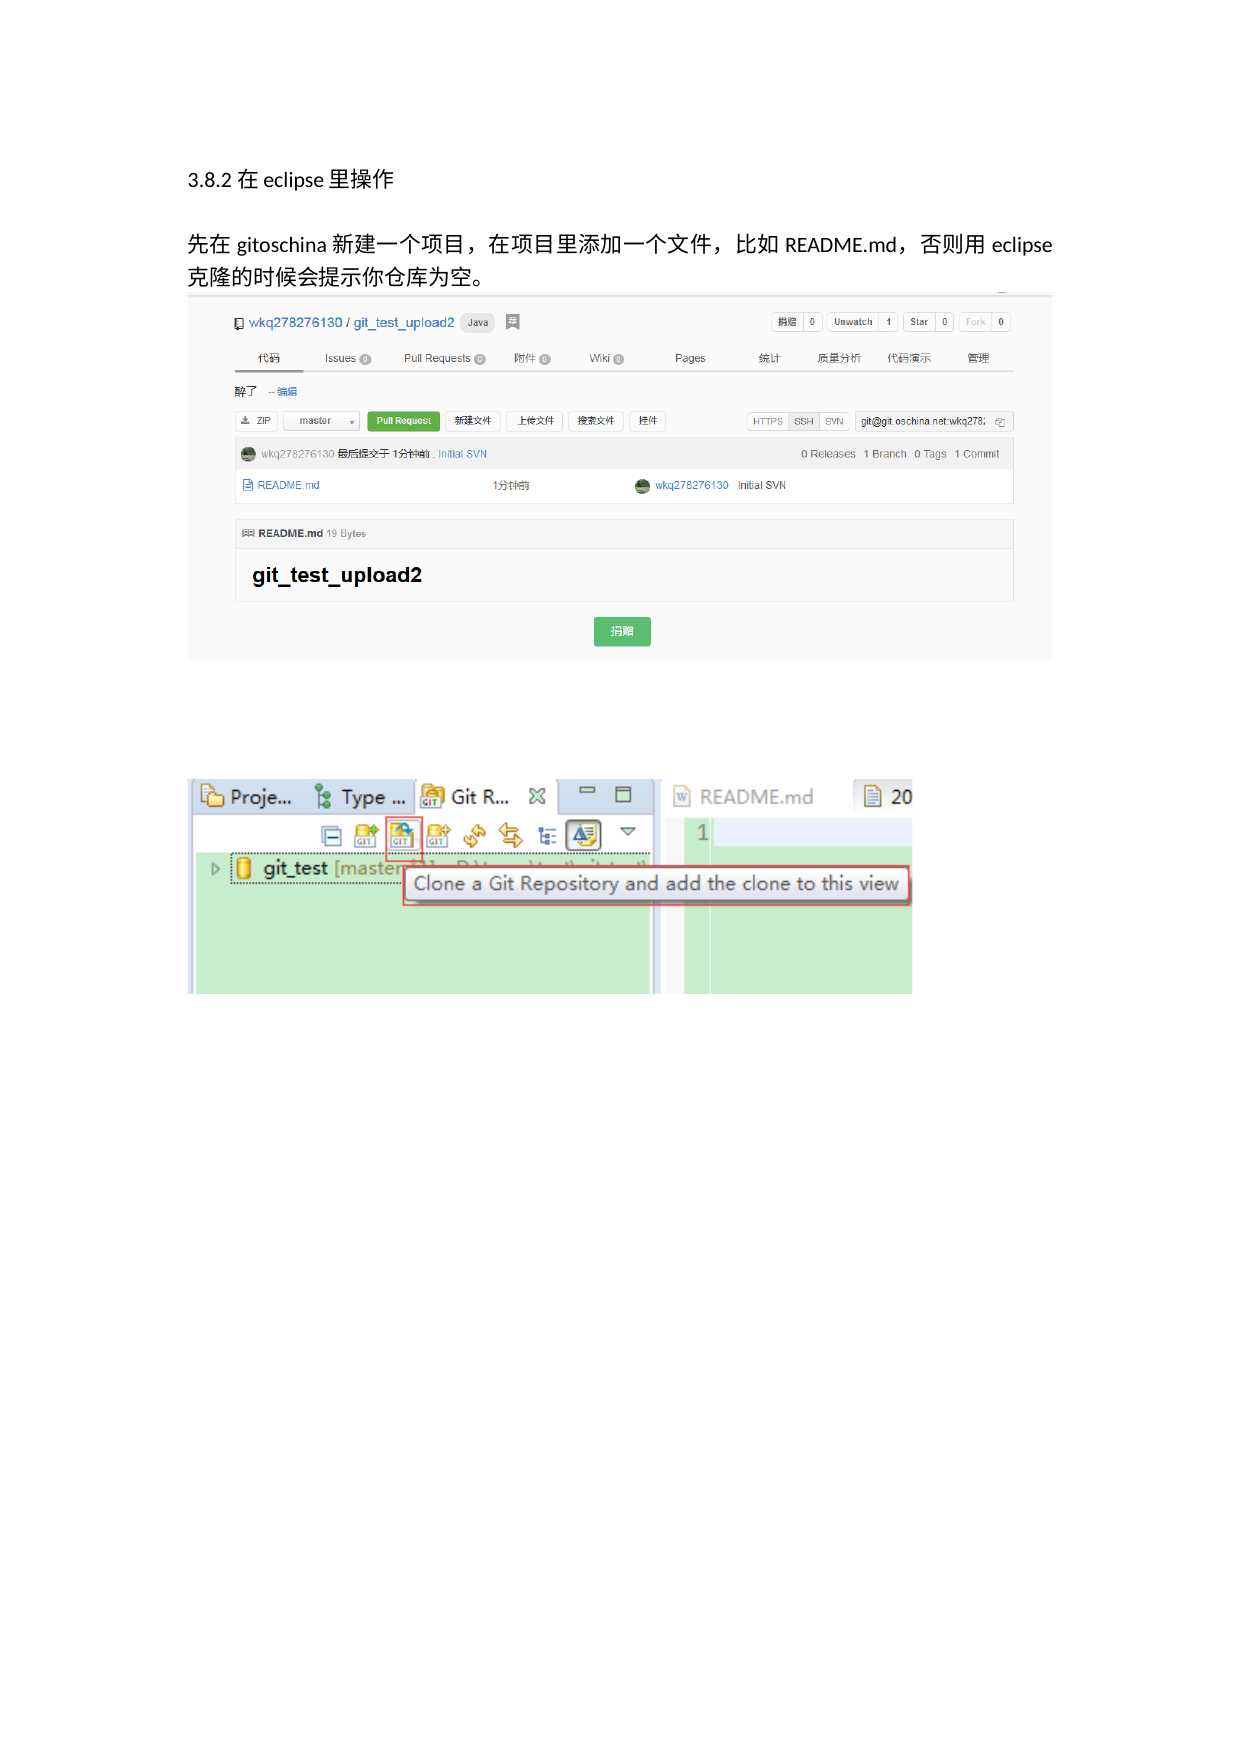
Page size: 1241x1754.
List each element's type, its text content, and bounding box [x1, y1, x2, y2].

list 先在gitoschina新建一个项目，在项目里添加一个文件，比如README.md，否则用eclipse克隆的时候会提示你仓库为空。 [187, 227, 1053, 292]
picture [187, 779, 913, 994]
picture [187, 292, 1053, 660]
list 3.8.2 在eclipse里操作 [187, 162, 1053, 194]
